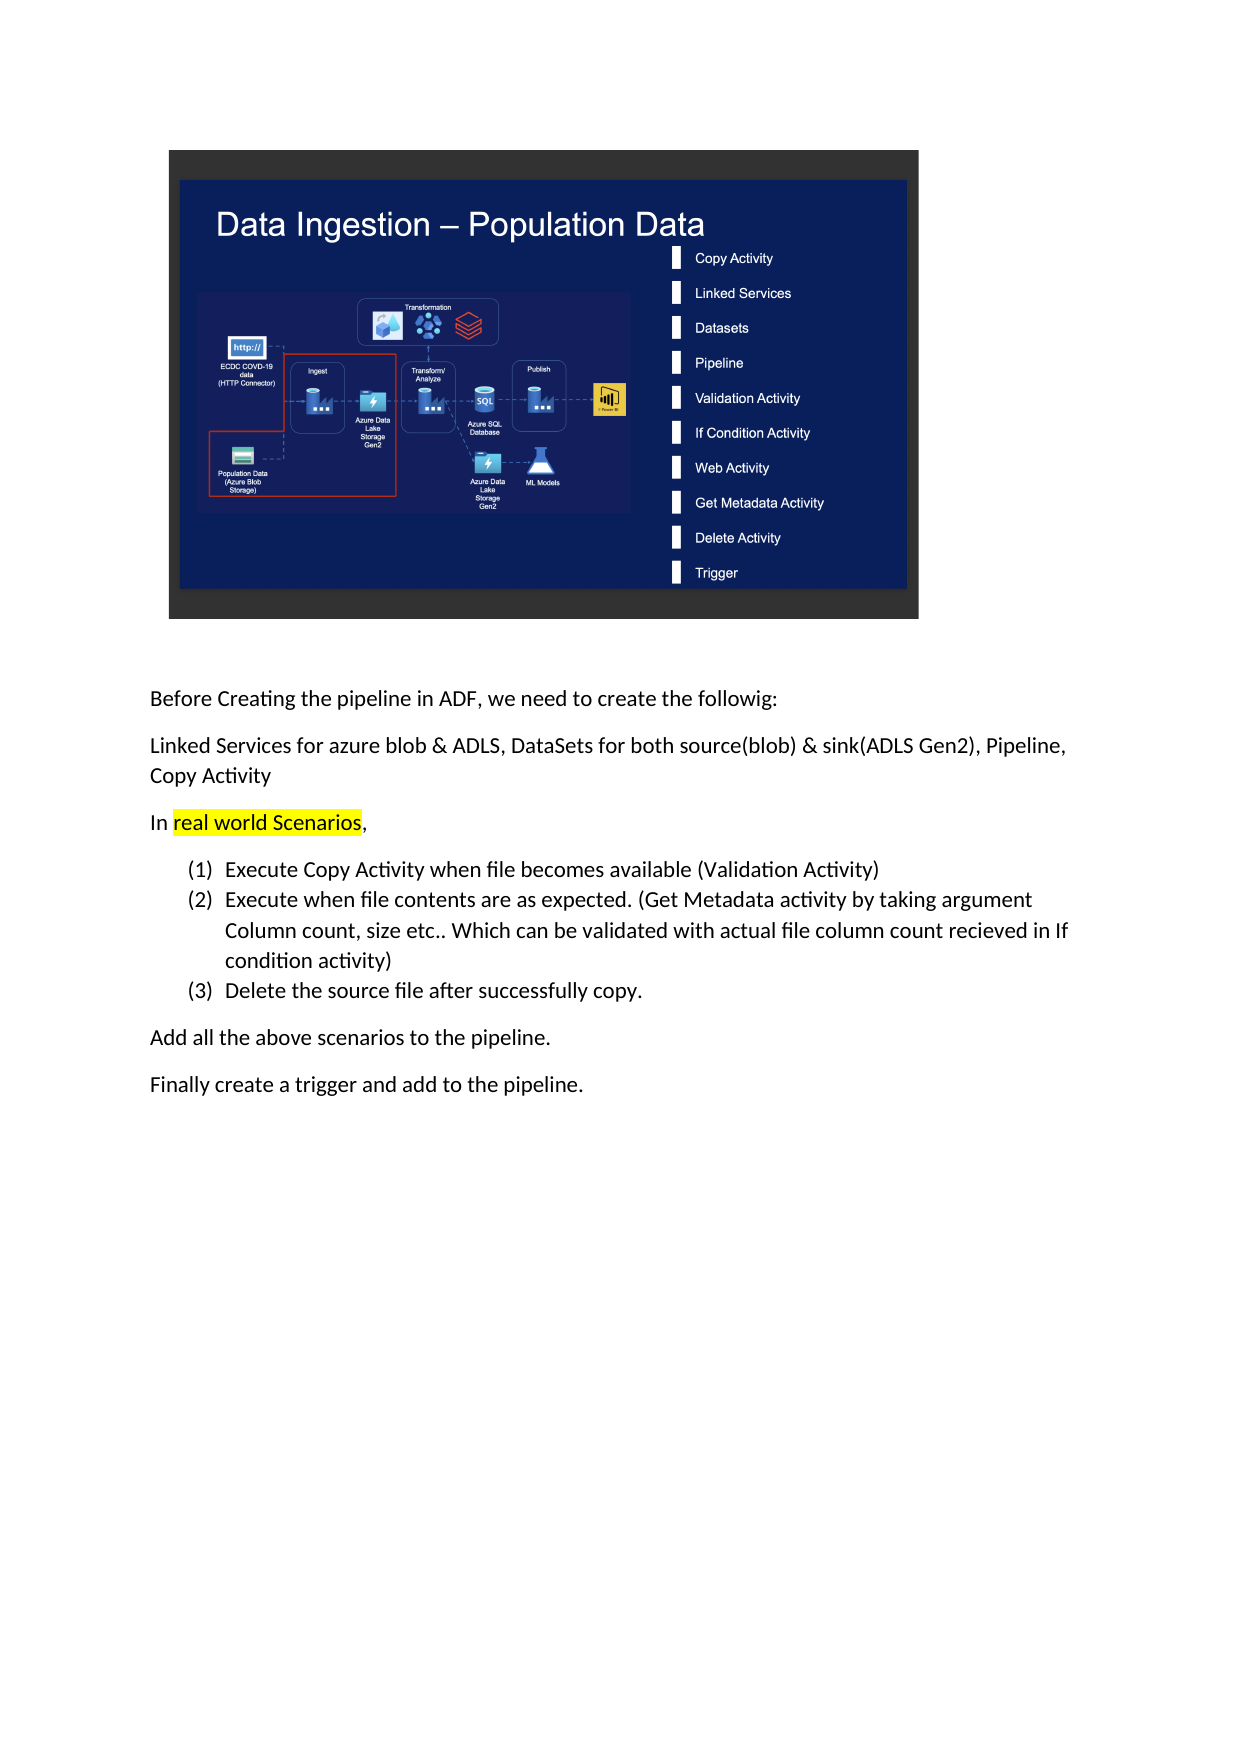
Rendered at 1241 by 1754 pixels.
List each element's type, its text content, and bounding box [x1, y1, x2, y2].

text Linked Services for azure blob & ADLS, DataSets for both source(blob) & sink(ADLS Gen2), Pipeline, Copy Activity [150, 731, 1090, 789]
text In real world Scenarios, [150, 808, 1090, 836]
text Before Creating the pipeline in ADF, we need to create the followig: [150, 684, 1090, 712]
list Delete the source file after successfully copy. [187, 976, 1090, 1004]
list Execute Copy Activity when file becomes available (Validation Activity) [187, 855, 1090, 883]
list Execute when file contents are as expected. (Get Metadata activity by taking argument Column count, size etc.. Which can be validated with actual file column count recieved in If condition activity) [187, 886, 1090, 974]
text Finally create a trigger and add to the pipeline. [150, 1070, 1090, 1098]
text Add all the above scenarios to the pipeline. [150, 1023, 1090, 1051]
